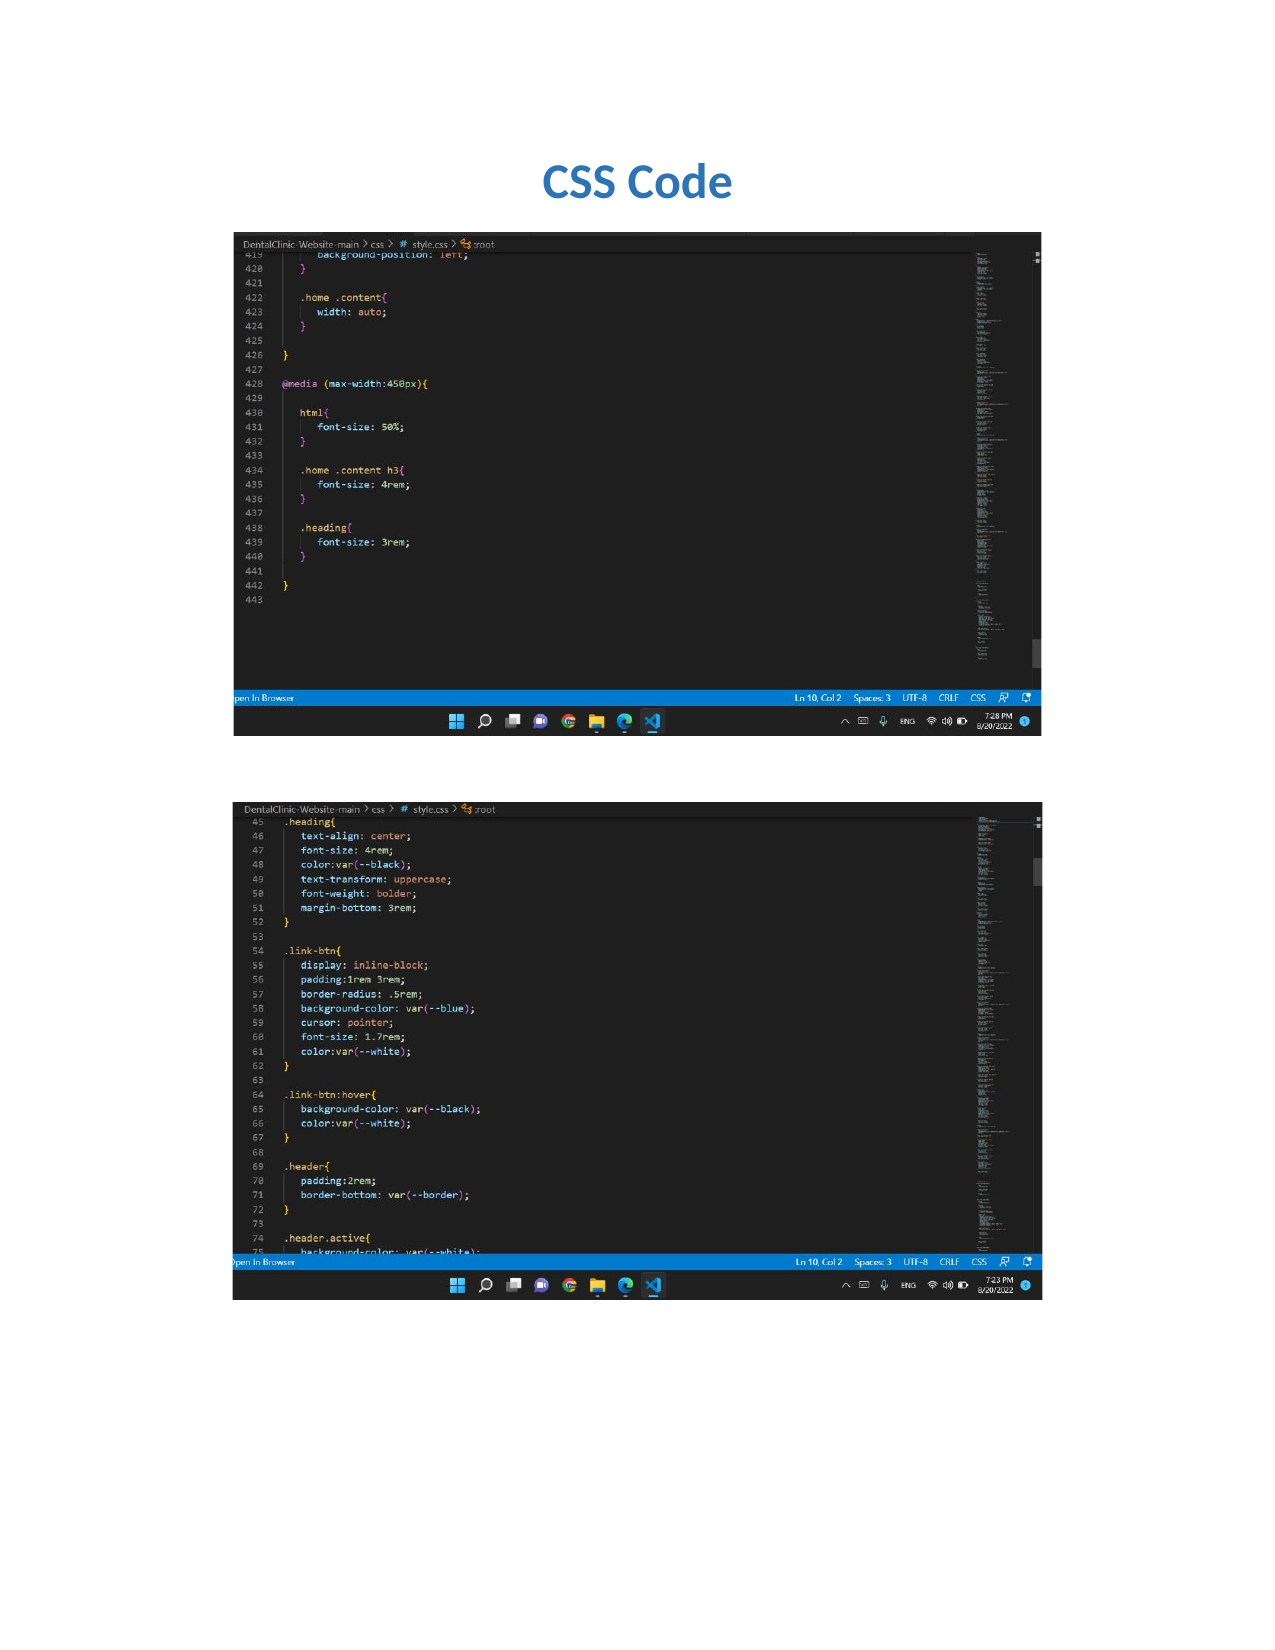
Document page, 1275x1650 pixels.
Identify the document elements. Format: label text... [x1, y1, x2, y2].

text CSS Code [150, 150, 1125, 211]
picture [232, 802, 1043, 1300]
picture [233, 232, 1042, 736]
